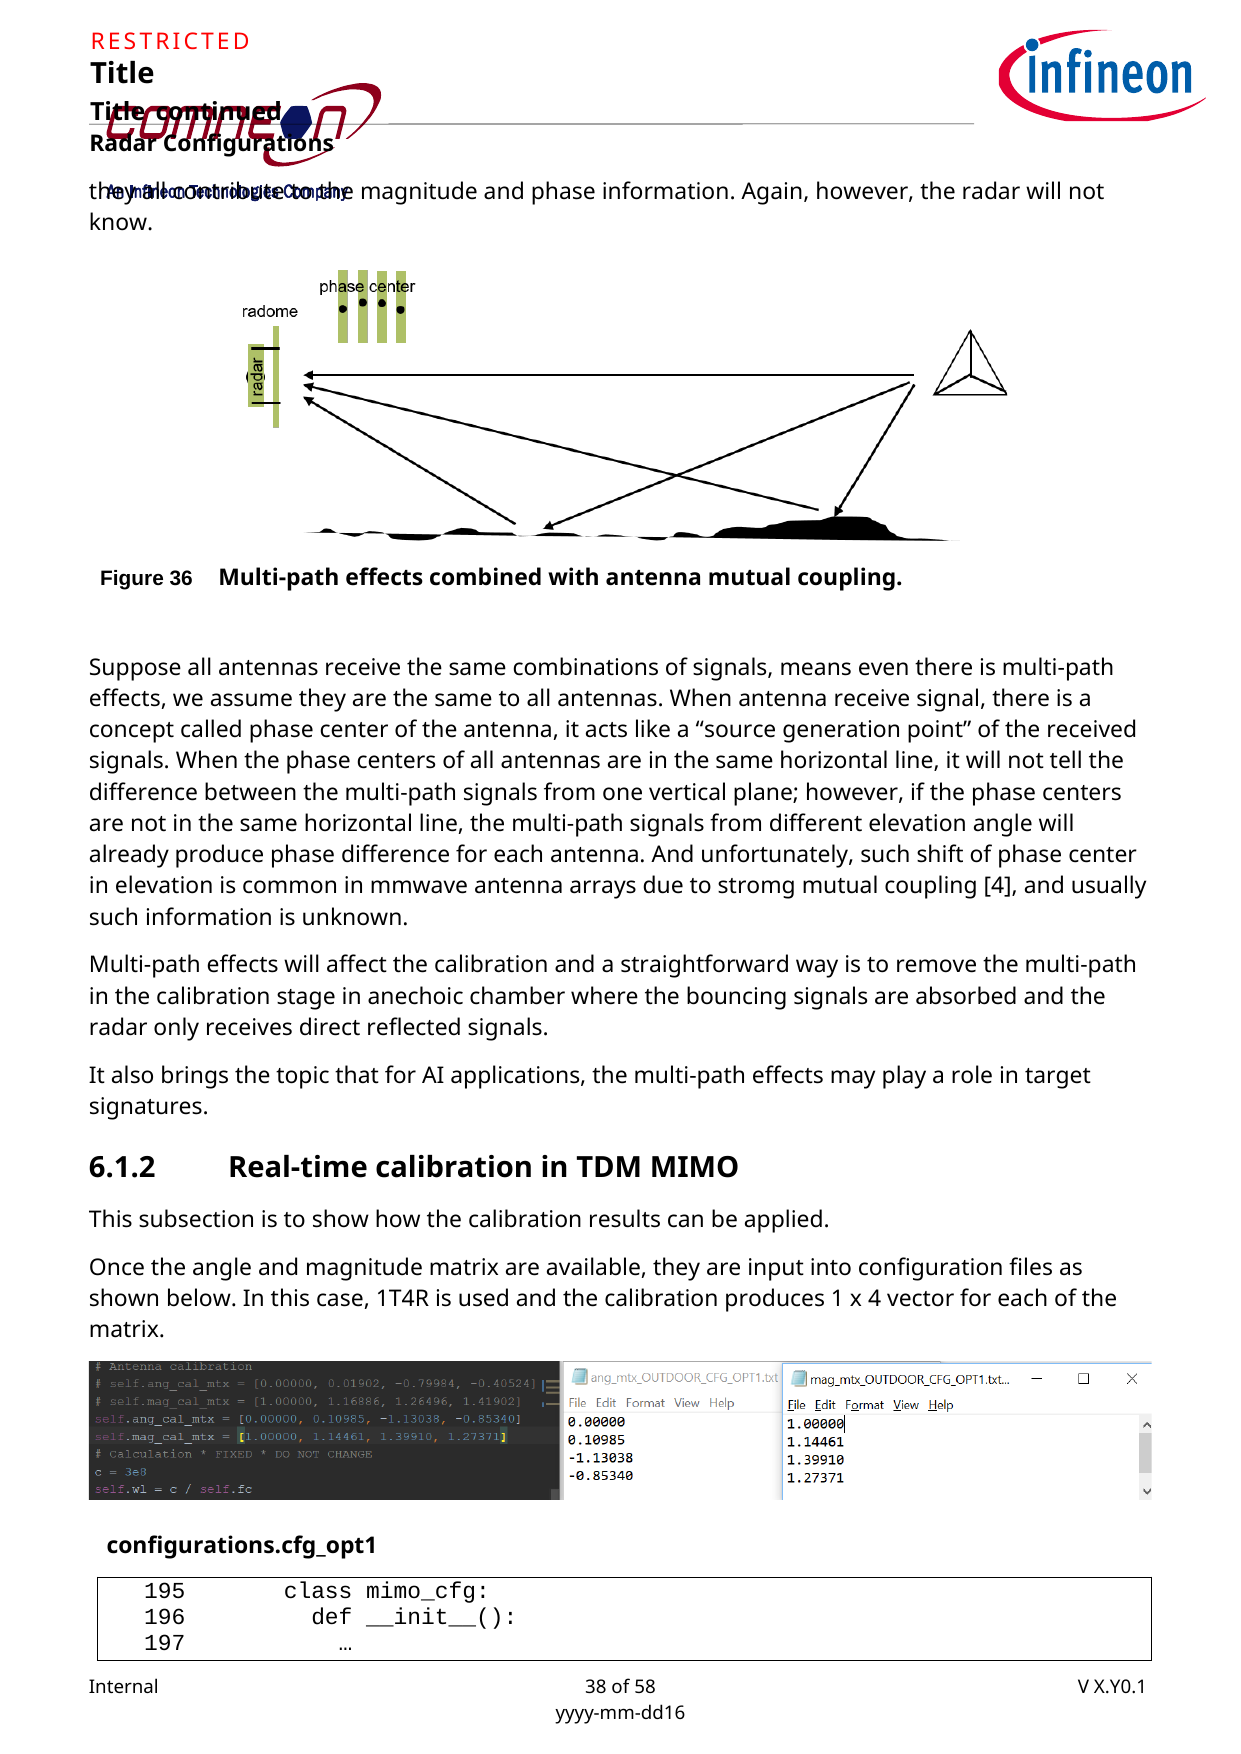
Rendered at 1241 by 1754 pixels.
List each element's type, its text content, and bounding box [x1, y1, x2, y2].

table_cell Multi-path effects combined with antenna mutual coupling. [89, 557, 1151, 634]
text Suppose all antennas receive the same combinations of signals, means even there is multi-path effects, we assume they are the same to all antennas. When antenna receive signal, there is a concept called phase center of the antenna, it acts like a “source generation point” of the received signals. When the phase centers of all antennas are in the same horizontal line, it will not tell the difference between the multi-path signals from one vertical plane; however, if the phase centers are not in the same horizontal line, the multi-path signals from different elevation angle will already produce phase difference for each antenna. And unfortunately, such shift of phase center in elevation is common in mmwave antenna arrays due to stromg mutual coupling [4], and usually such information is unknown. [89, 651, 1152, 932]
text Once the angle and magnitude matrix are available, they are input into configuration files as shown below. In this case, 1T4R is used and the calibration produces 1 x 4 vector for each of the matrix. [89, 1251, 1152, 1344]
subtitle Real-time calibration in TDM MIMO [89, 1146, 1152, 1186]
table_header configurations.cfg_opt1 [98, 1516, 1152, 1577]
text Multi-path effects will affect the calibration and a straightforward way is to remove the multi-path in the calibration stage in anechoic chamber where the bouncing signals are absorbed and the radar only receives direct reflected signals. [89, 948, 1152, 1042]
text This subsection is to show how the calibration results can be applied. [89, 1203, 1152, 1234]
table_header [89, 254, 1151, 557]
text It also brings the topic that for AI applications, the multi-path effects may play a role in target signatures. [89, 1059, 1152, 1121]
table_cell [98, 1578, 1151, 1660]
picture [232, 270, 1008, 541]
picture [88, 1361, 1152, 1500]
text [89, 174, 1152, 237]
